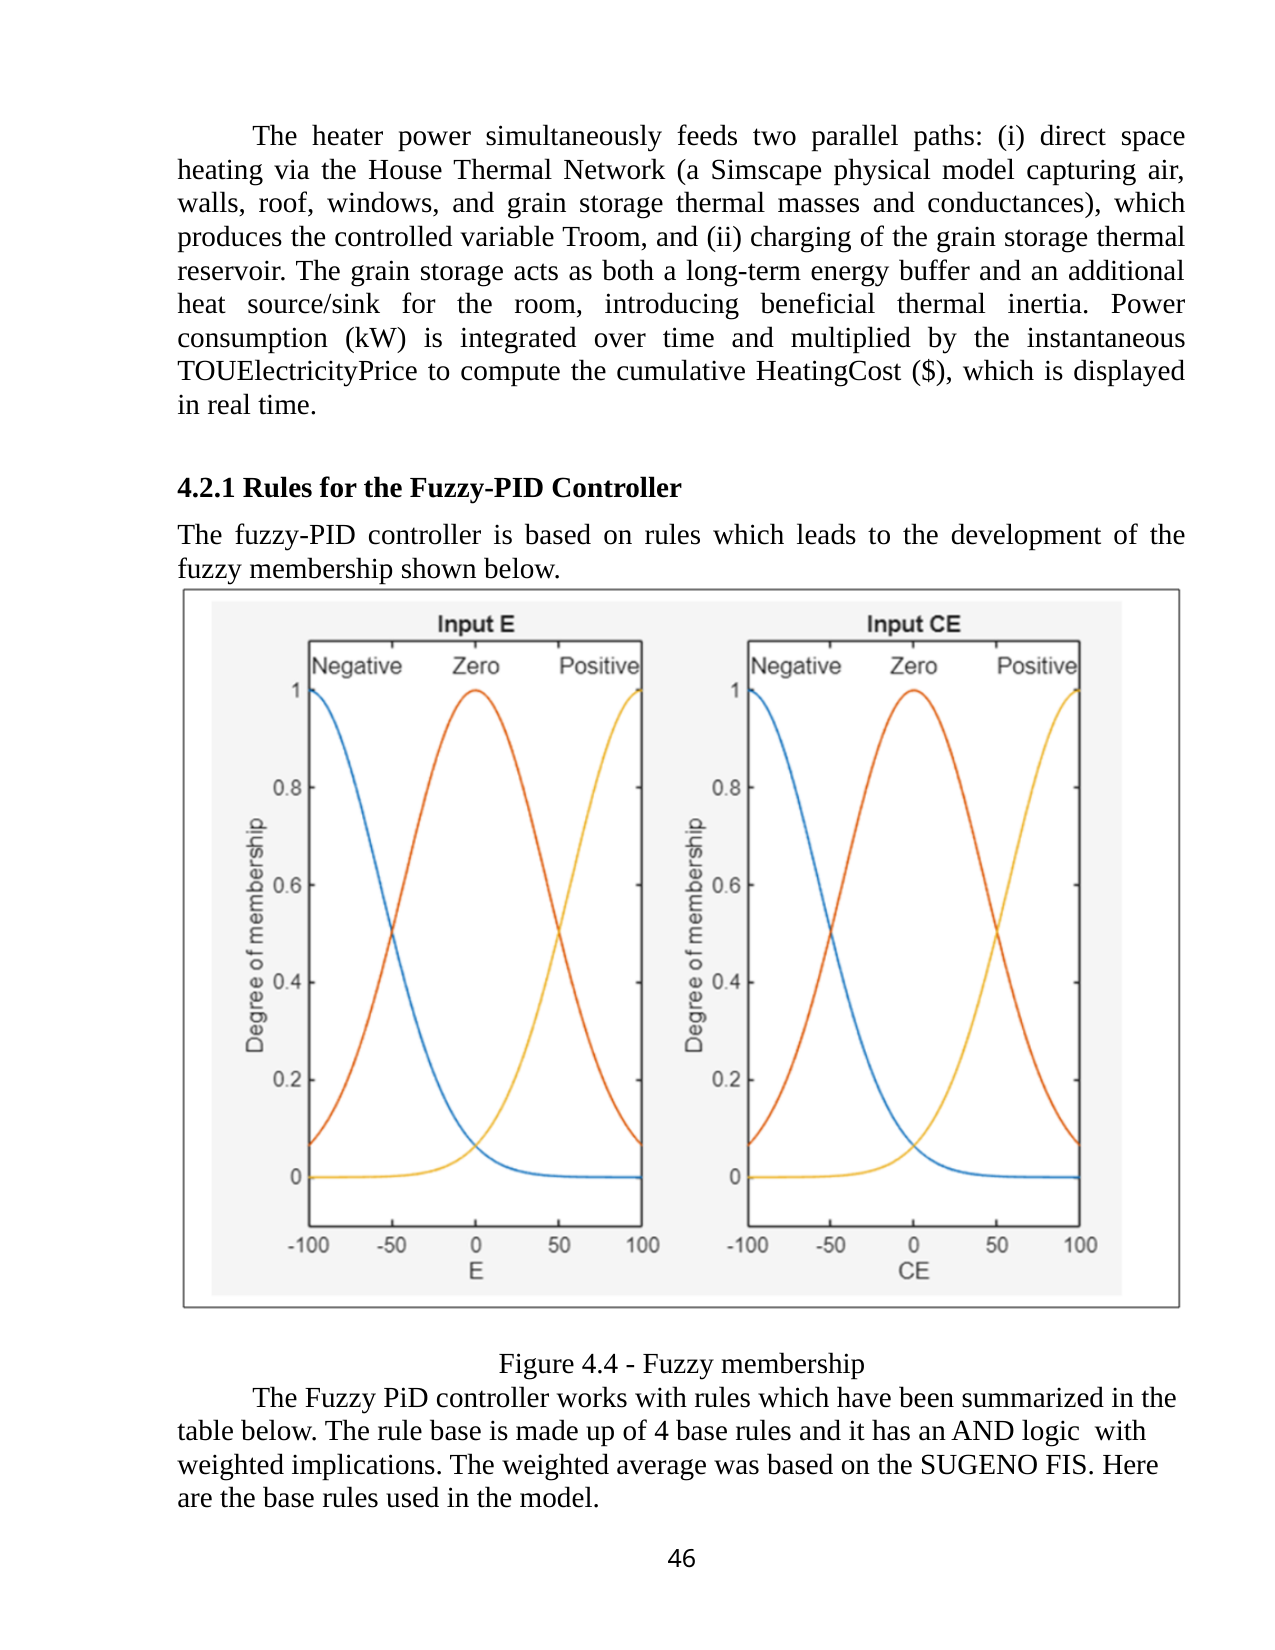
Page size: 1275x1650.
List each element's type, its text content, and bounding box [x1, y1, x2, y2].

text The Fuzzy PiD controller works with rules which have been summarized in the table below. The rule base is made up of 4 base rules and it has an AND logic with weighted implications. The weighted average was based on the SUGENO FIS. Here are the base rules used in the model. [177, 1380, 1186, 1514]
text Figure 4.4 - Fuzzy membership [177, 1346, 1186, 1380]
text The fuzzy-PID controller is based on rules which leads to the development of the fuzzy membership shown below. [177, 517, 1186, 584]
picture [177, 584, 1187, 1313]
text The heater power simultaneously feeds two parallel paths: (i) direct space heating via the House Thermal Network (a Simscape physical model capturing air, walls, roof, windows, and grain storage thermal masses and conductances), which produces the controlled variable Troom, and (ii) charging of the grain storage thermal reservoir. The grain storage acts as both a long-term energy buffer and an additional heat source/sink for the room, introducing beneficial thermal inertia. Power consumption (kW) is integrated over time and multiplied by the instantaneous TOUElectricityPrice to compute the cumulative HeatingCost ($), which is displayed in real time. [177, 118, 1186, 420]
subtitle 4.2.1 Rules for the Fuzzy-PID Controller [177, 471, 1186, 504]
